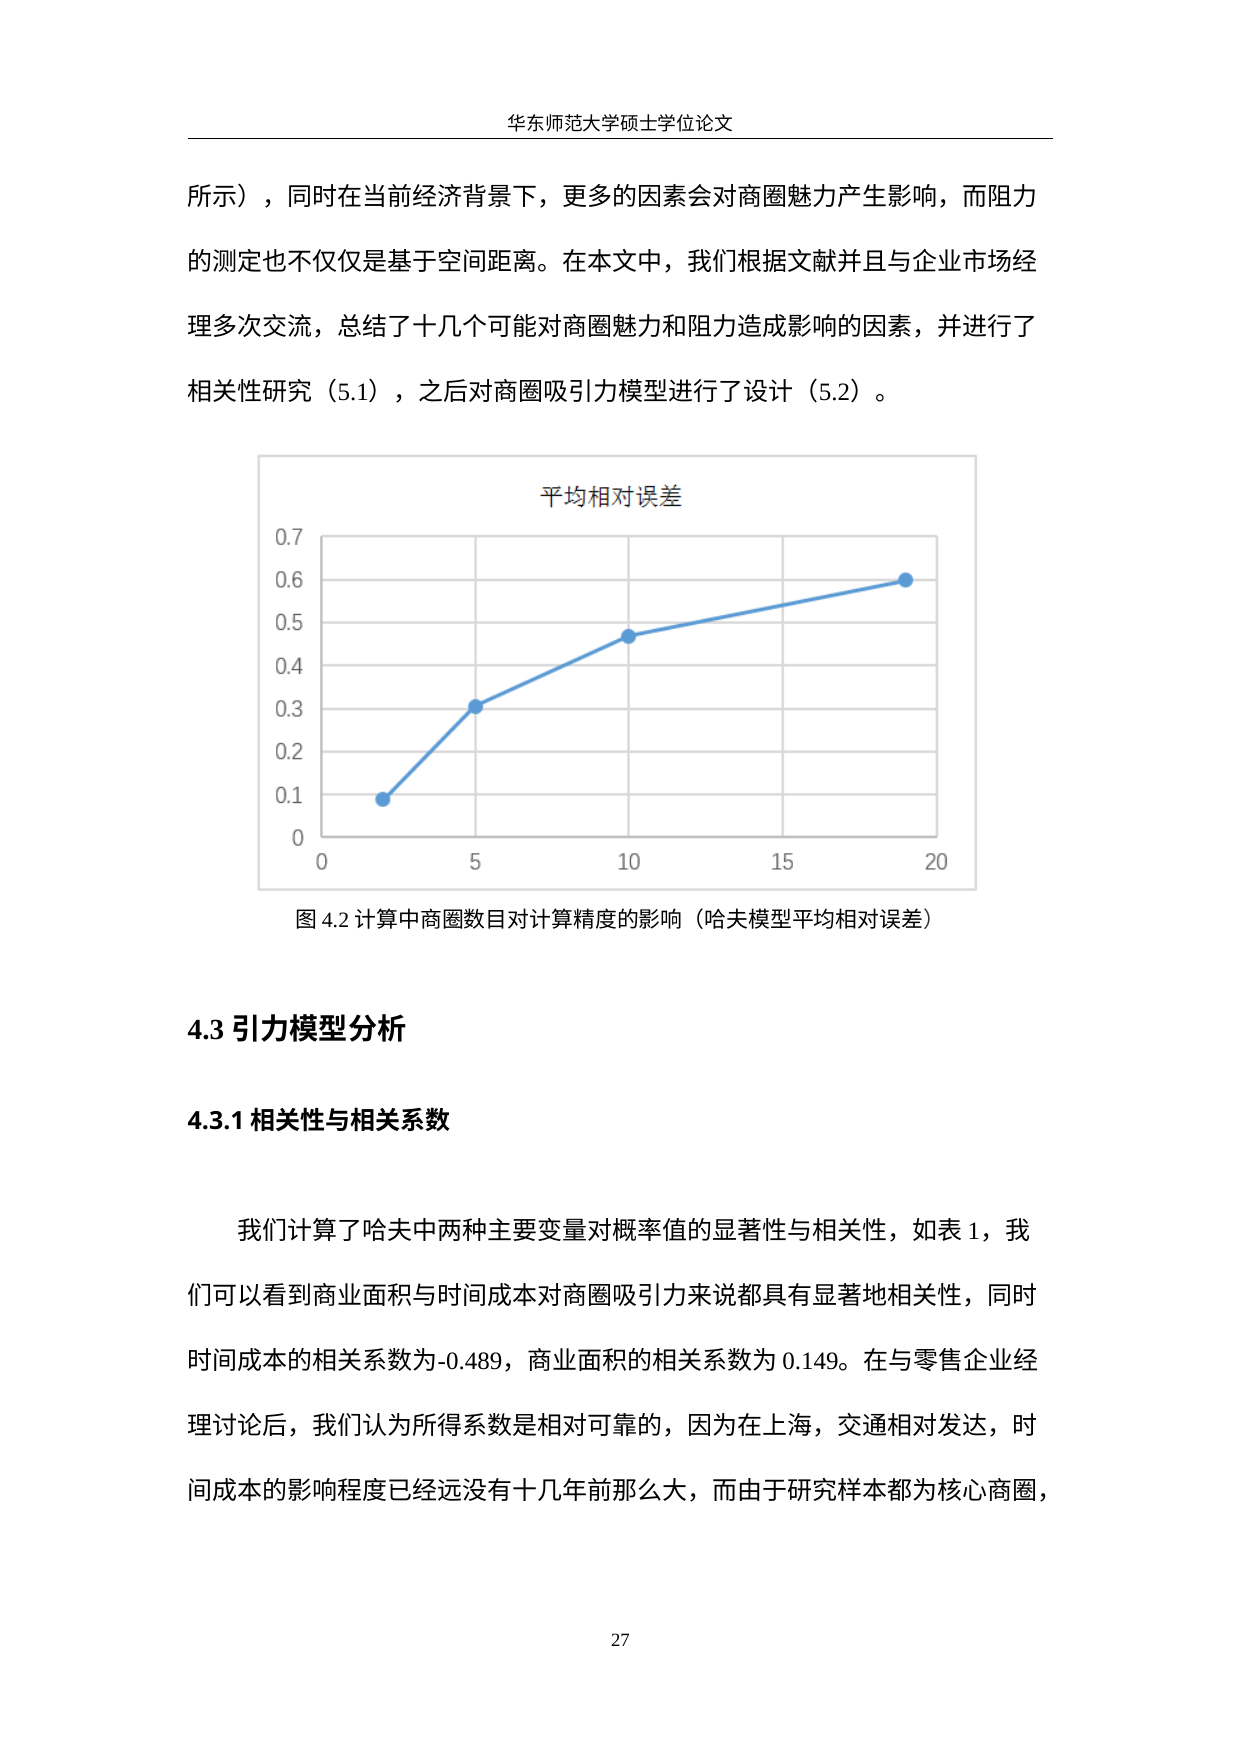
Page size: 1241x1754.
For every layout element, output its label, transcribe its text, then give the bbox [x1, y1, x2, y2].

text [187, 162, 1053, 422]
subtitle 4.3 引力模型分析 [187, 994, 1053, 1059]
picture [240, 446, 1001, 901]
text 4.3.1相关性与相关系数 [187, 1086, 1053, 1151]
text 图4.2 计算中商圈数目对计算精度的影响（哈夫模型平均相对误差） [187, 902, 1053, 934]
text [187, 1196, 1053, 1521]
